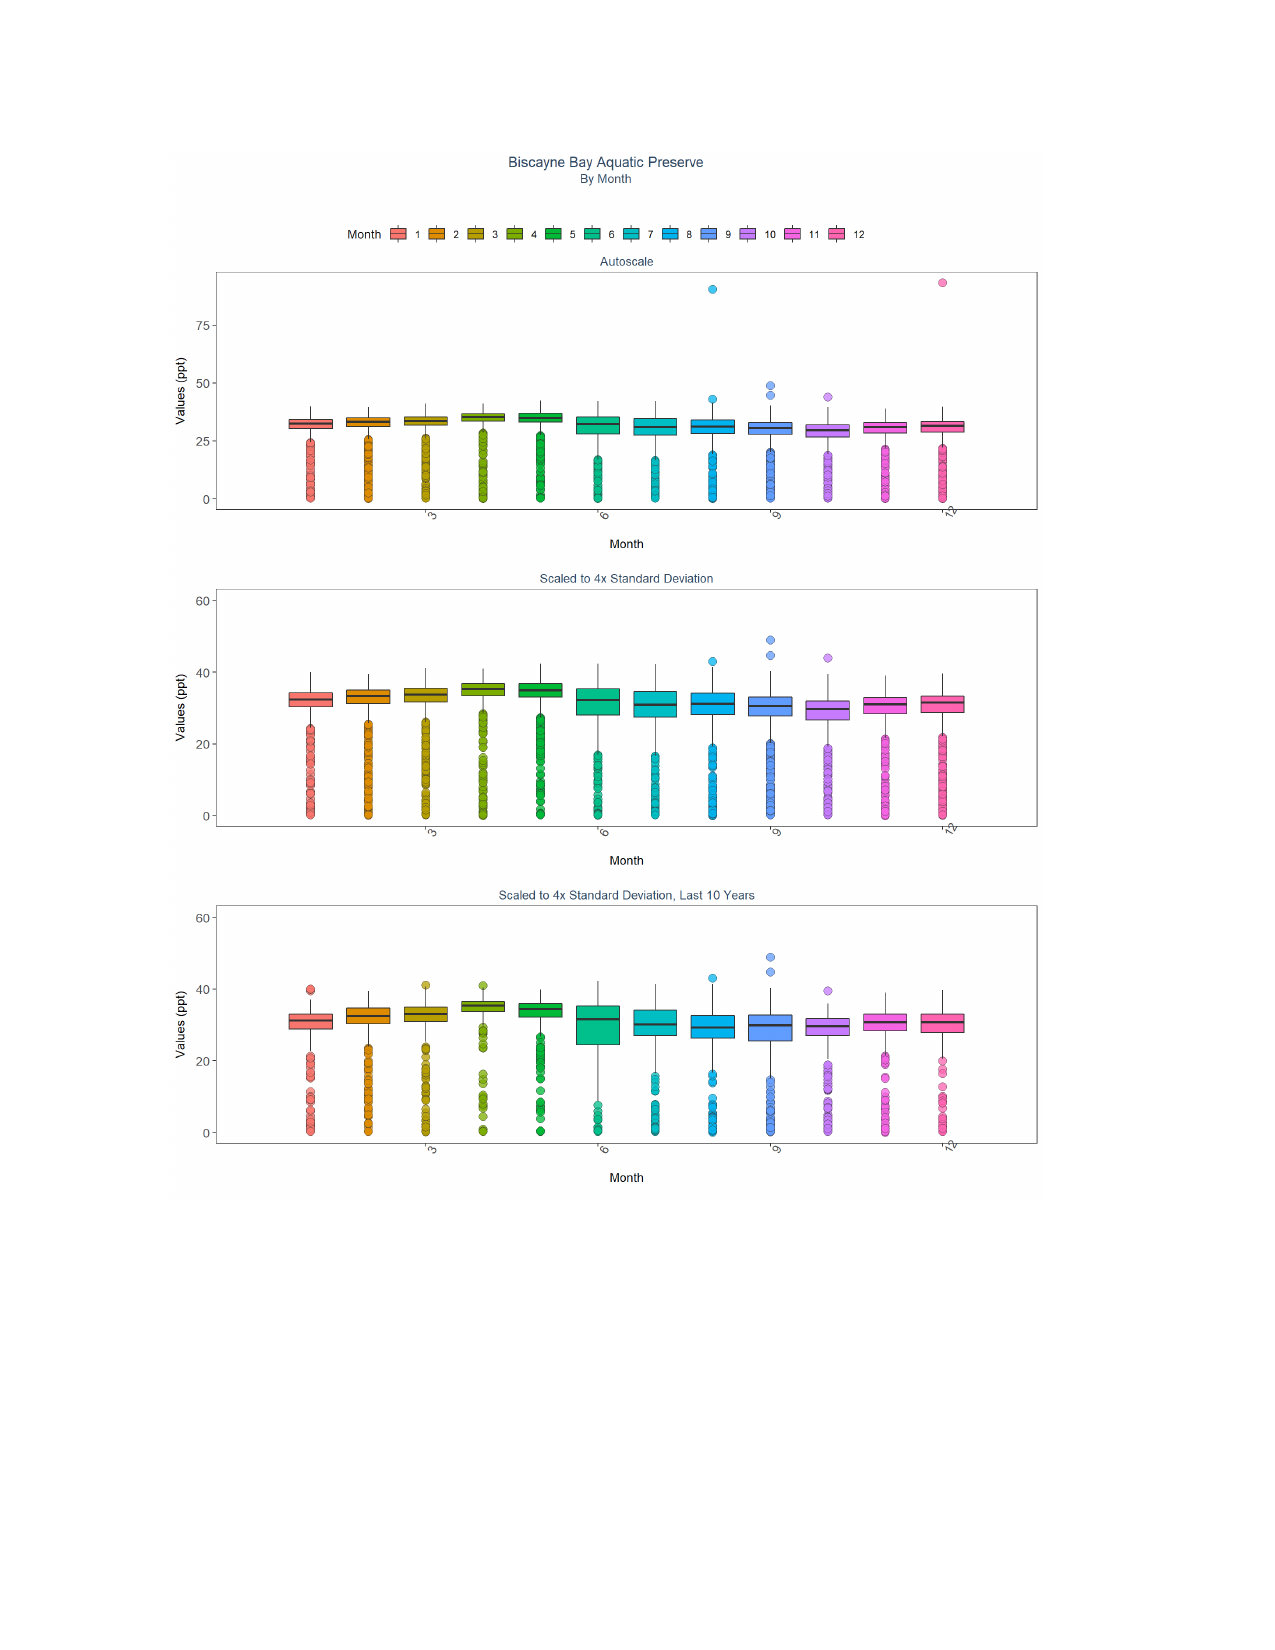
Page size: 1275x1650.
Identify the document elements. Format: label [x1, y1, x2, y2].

picture [168, 150, 1044, 1200]
